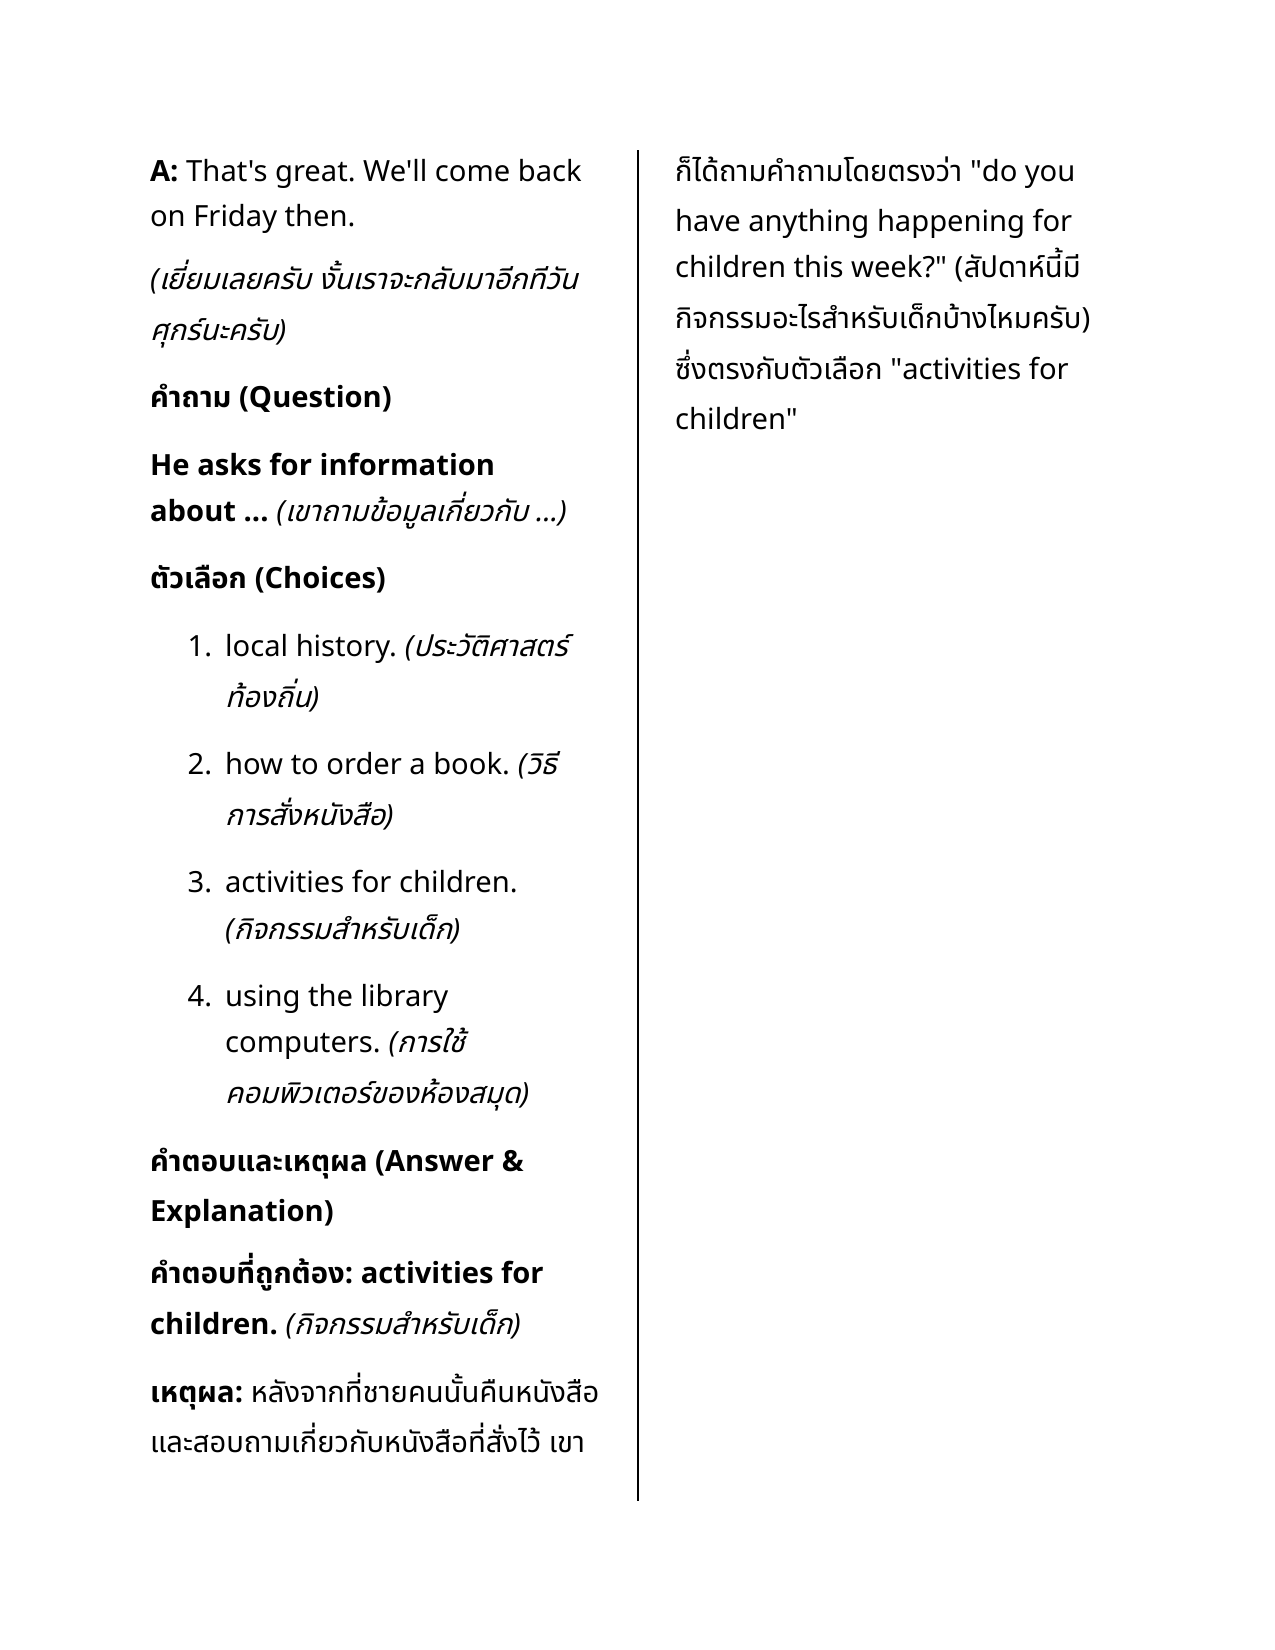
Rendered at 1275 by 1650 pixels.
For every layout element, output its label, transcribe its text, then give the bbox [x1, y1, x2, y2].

text เหตุผล: หลังจากที่ชายคนนั้นคืนหนังสือและสอบถามเกี่ยวกับหนังสือที่สั่งไว้ เขาก็ได้ถามคำถามโดยตรงว่า "do you have anything happening for children this week?" (สัปดาห์นี้มีกิจกรรมอะไรสำหรับเด็กบ้างไหมครับ) ซึ่งตรงกับตัวเลือก "activities for children" [150, 1371, 600, 1466]
text A: That's great. We'll come back on Friday then. [150, 150, 600, 235]
text ตัวเลือก (Choices) [150, 557, 600, 602]
text He asks for information about ... (เขาถามข้อมูลเกี่ยวกับ ...) [150, 444, 600, 534]
list activities for children. (กิจกรรมสำหรับเด็ก) [187, 862, 600, 952]
list using the library computers. (การใช้คอมพิวเตอร์ของห้องสมุด) [187, 975, 600, 1117]
text คำตอบที่ถูกต้อง: activities for children. (กิจกรรมสำหรับเด็ก) [150, 1252, 600, 1348]
text เหตุผล: หลังจากที่ชายคนนั้นคืนหนังสือและสอบถามเกี่ยวกับหนังสือที่สั่งไว้ เขาก็ได้ถามคำถามโดยตรงว่า "do you have anything happening for children this week?" (สัปดาห์นี้มีกิจกรรมอะไรสำหรับเด็กบ้างไหมครับ) ซึ่งตรงกับตัวเลือก "activities for children" [675, 150, 1125, 438]
list local history. (ประวัติศาสตร์ท้องถิ่น) [187, 625, 600, 720]
text คำตอบและเหตุผล (Answer & Explanation) [150, 1140, 600, 1230]
list how to order a book. (วิธีการสั่งหนังสือ) [187, 743, 600, 838]
text (เยี่ยมเลยครับ งั้นเราจะกลับมาอีกทีวันศุกร์นะครับ) [150, 258, 600, 353]
text คำถาม (Question) [150, 376, 600, 421]
